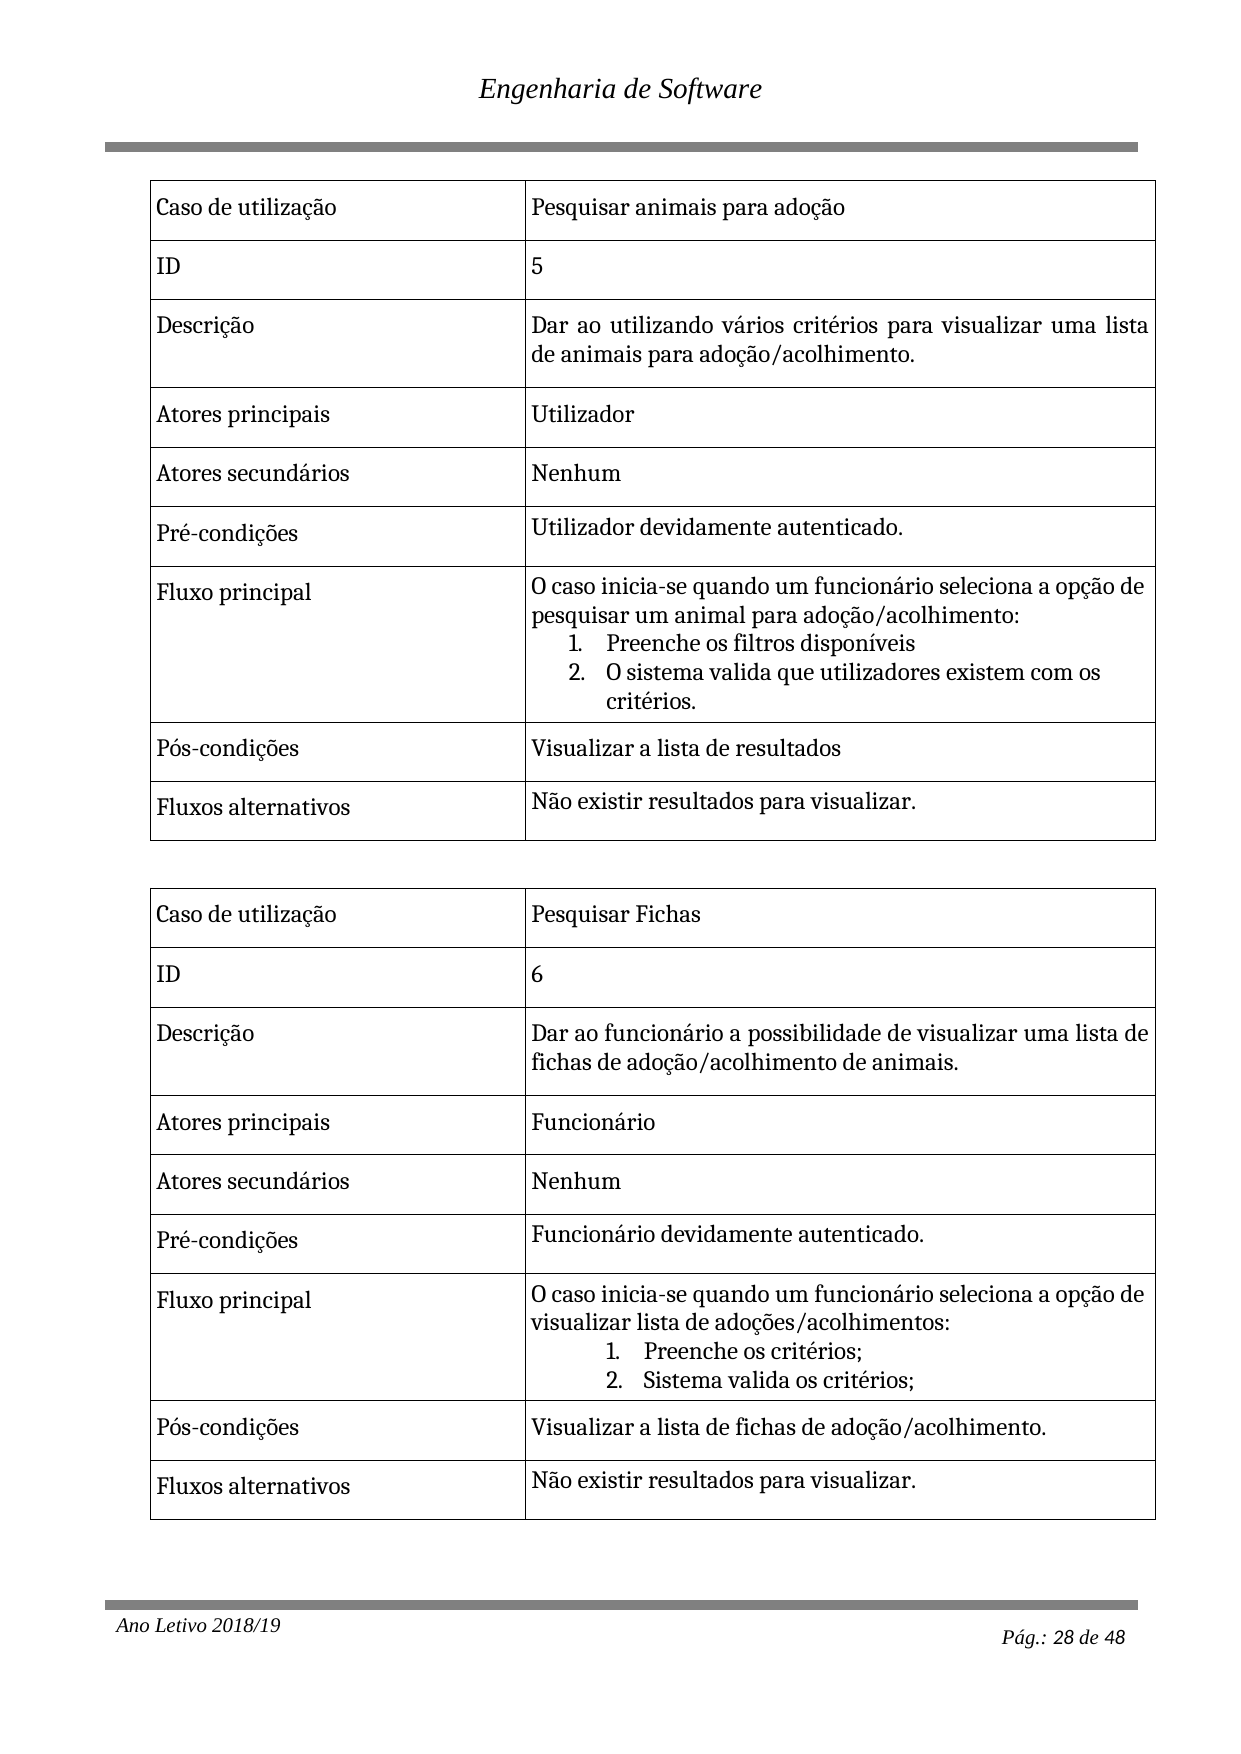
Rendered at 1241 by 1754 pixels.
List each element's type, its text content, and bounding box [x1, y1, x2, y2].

table_cell Fluxos alternativos [151, 782, 525, 840]
table_cell Pós-condições [151, 723, 525, 781]
table_header Caso de utilização [151, 889, 525, 947]
table_cell Nenhum [526, 448, 1155, 506]
table_cell O caso inicia-se quando um funcionário seleciona a opção de visualizar lista de adoções/acolhimentos: Preenche os critérios; Sistema valida os critérios; [526, 1274, 1155, 1400]
table_cell Não existir resultados para visualizar. [526, 782, 1155, 840]
table_cell Visualizar a lista de resultados [526, 723, 1155, 781]
table_cell Pós-condições [151, 1401, 525, 1460]
table_cell Funcionário [526, 1096, 1155, 1154]
table_cell Pré-condições [151, 507, 525, 566]
table_cell Pré-condições [151, 1215, 525, 1273]
table_cell Atores secundários [151, 1155, 525, 1214]
table_cell Descrição [151, 1008, 525, 1095]
table_cell Visualizar a lista de fichas de adoção/acolhimento. [526, 1401, 1155, 1460]
table_cell ID [151, 948, 525, 1007]
table_cell O caso inicia-se quando um funcionário seleciona a opção de pesquisar um animal para adoção/acolhimento: Preenche os filtros disponíveis O sistema valida que utilizadores existem com os critérios. [526, 567, 1155, 721]
table_cell Utilizador devidamente autenticado. [526, 507, 1155, 566]
table_cell Utilizador [526, 388, 1155, 447]
table_cell Dar ao funcionário a possibilidade de visualizar uma lista de fichas de adoção/acolhimento de animais. [526, 1008, 1155, 1095]
table_cell Dar ao utilizando vários critérios para visualizar uma lista de animais para adoção/acolhimento. [526, 300, 1155, 387]
table_cell Descrição [151, 300, 525, 387]
table_cell Fluxos alternativos [151, 1461, 525, 1519]
table_cell Atores principais [151, 1096, 525, 1154]
table_cell 6 [526, 948, 1155, 1007]
table_cell Atores principais [151, 388, 525, 447]
table_cell Funcionário devidamente autenticado. [526, 1215, 1155, 1273]
table_cell Fluxo principal [151, 567, 525, 721]
table_cell Nenhum [526, 1155, 1155, 1214]
table_header Pesquisar animais para adoção [526, 181, 1155, 239]
table_header Caso de utilização [151, 181, 525, 239]
table_header Pesquisar Fichas [526, 889, 1155, 947]
table_cell Não existir resultados para visualizar. [526, 1461, 1155, 1519]
table_cell Atores secundários [151, 448, 525, 506]
table_cell ID [151, 241, 525, 299]
table_cell Fluxo principal [151, 1274, 525, 1400]
table_cell 5 [526, 241, 1155, 299]
